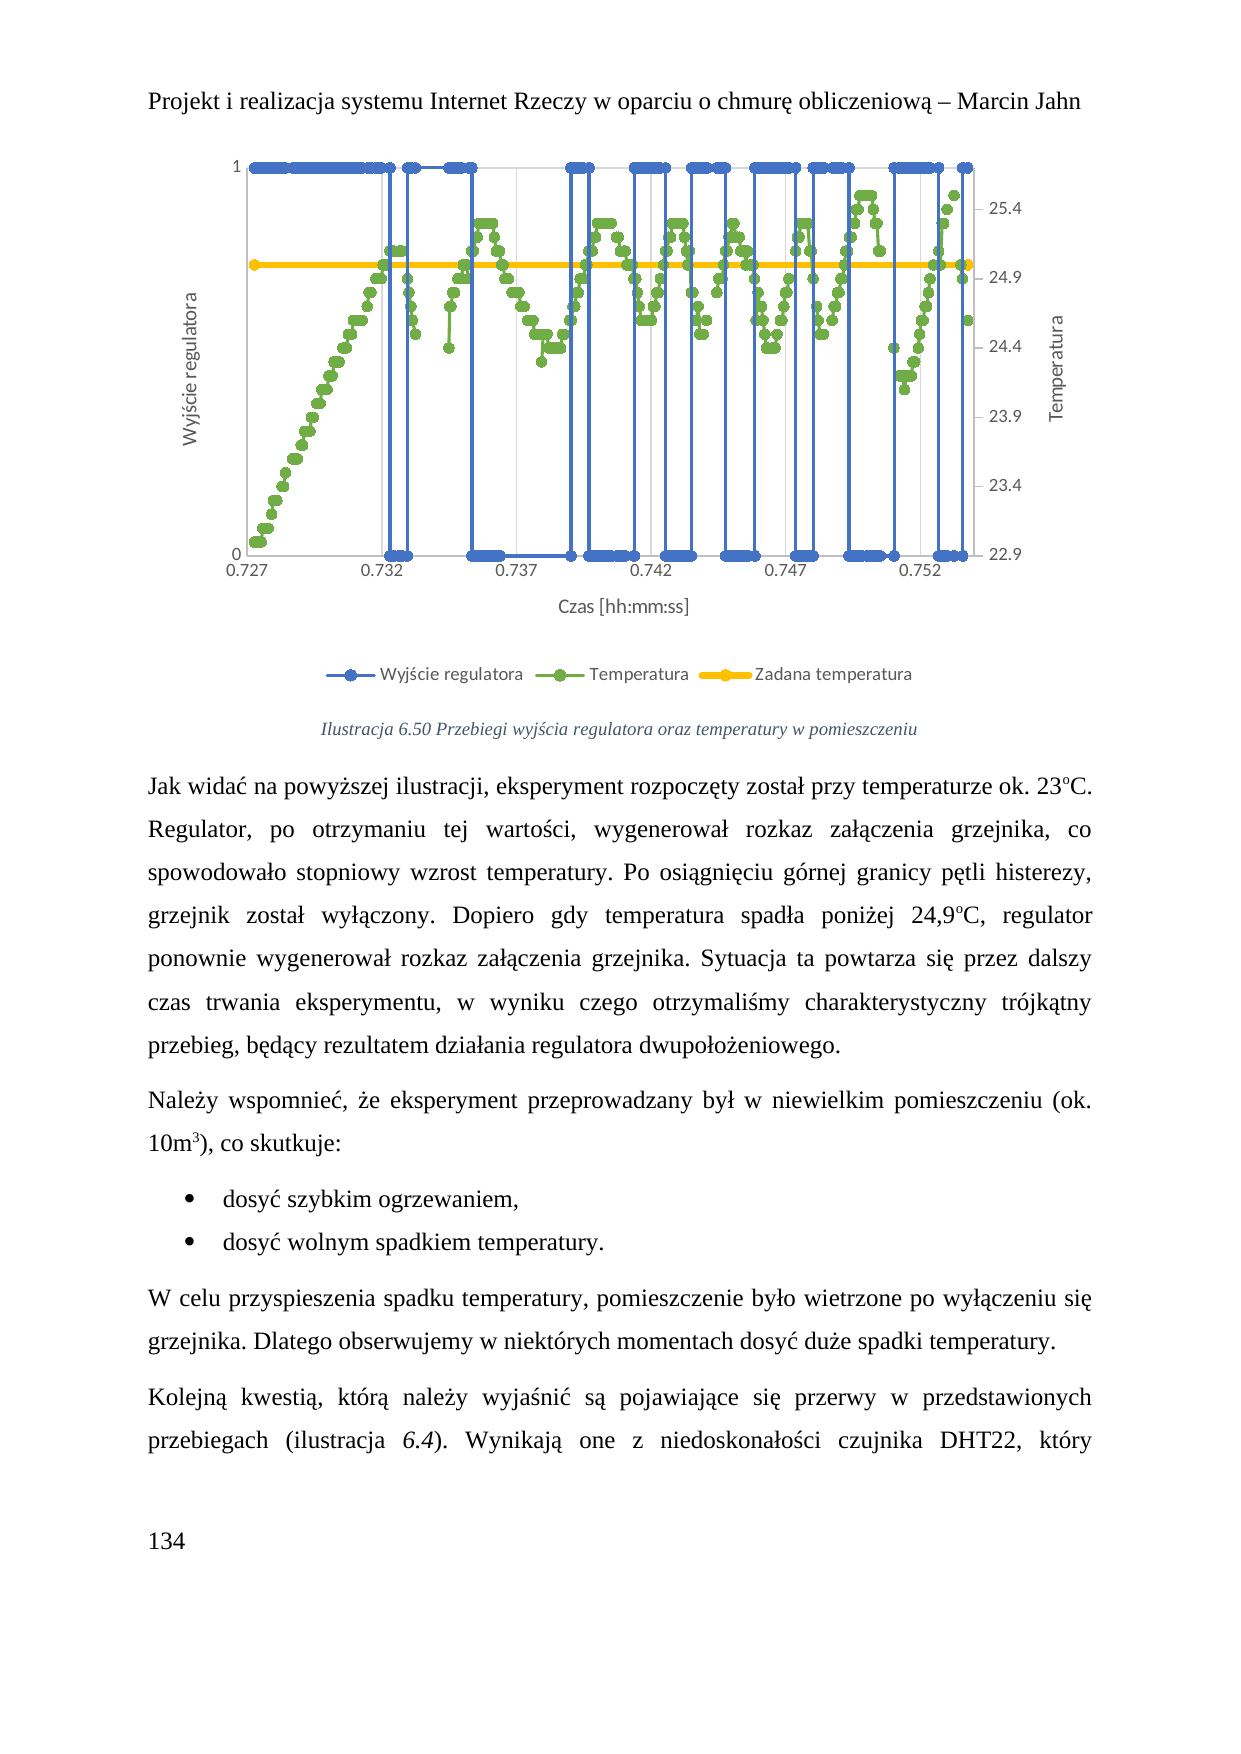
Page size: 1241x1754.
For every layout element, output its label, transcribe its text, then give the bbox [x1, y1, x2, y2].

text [148, 1382, 1093, 1453]
text Należy wspomnieć, że eksperyment przeprowadzany był w niewielkim pomieszczeniu (ok. 10m3), co skutkuje: [148, 1085, 1093, 1157]
list dosyć wolnym spadkiem temperatury. [185, 1227, 1093, 1256]
text W celu przyspieszenia spadku temperatury, pomieszczenie było wietrzone po wyłączeniu się grzejnika. Dlatego obserwujemy w niektórych momentach dosyć duże spadki temperatury. [148, 1283, 1093, 1355]
list dosyć szybkim ogrzewaniem, [185, 1184, 1093, 1213]
text Jak widać na powyższej ilustracji, eksperyment rozpoczęty został przy temperaturze ok. 23oC. Regulator, po otrzymaniu tej wartości, wygenerował rozkaz załączenia grzejnika, co spowodowało stopniowy wzrost temperatury. Po osiągnięciu górnej granicy pętli histerezy, grzejnik został wyłączony. Dopiero gdy temperatura spadła poniżej 24,9oC, regulator ponownie wygenerował rozkaz załączenia grzejnika. Sytuacja ta powtarza się przez dalszy czas trwania eksperymentu, w wyniku czego otrzymaliśmy charakterystyczny trójkątny przebieg, będący rezultatem działania regulatora dwupołożeniowego. [148, 771, 1093, 1058]
